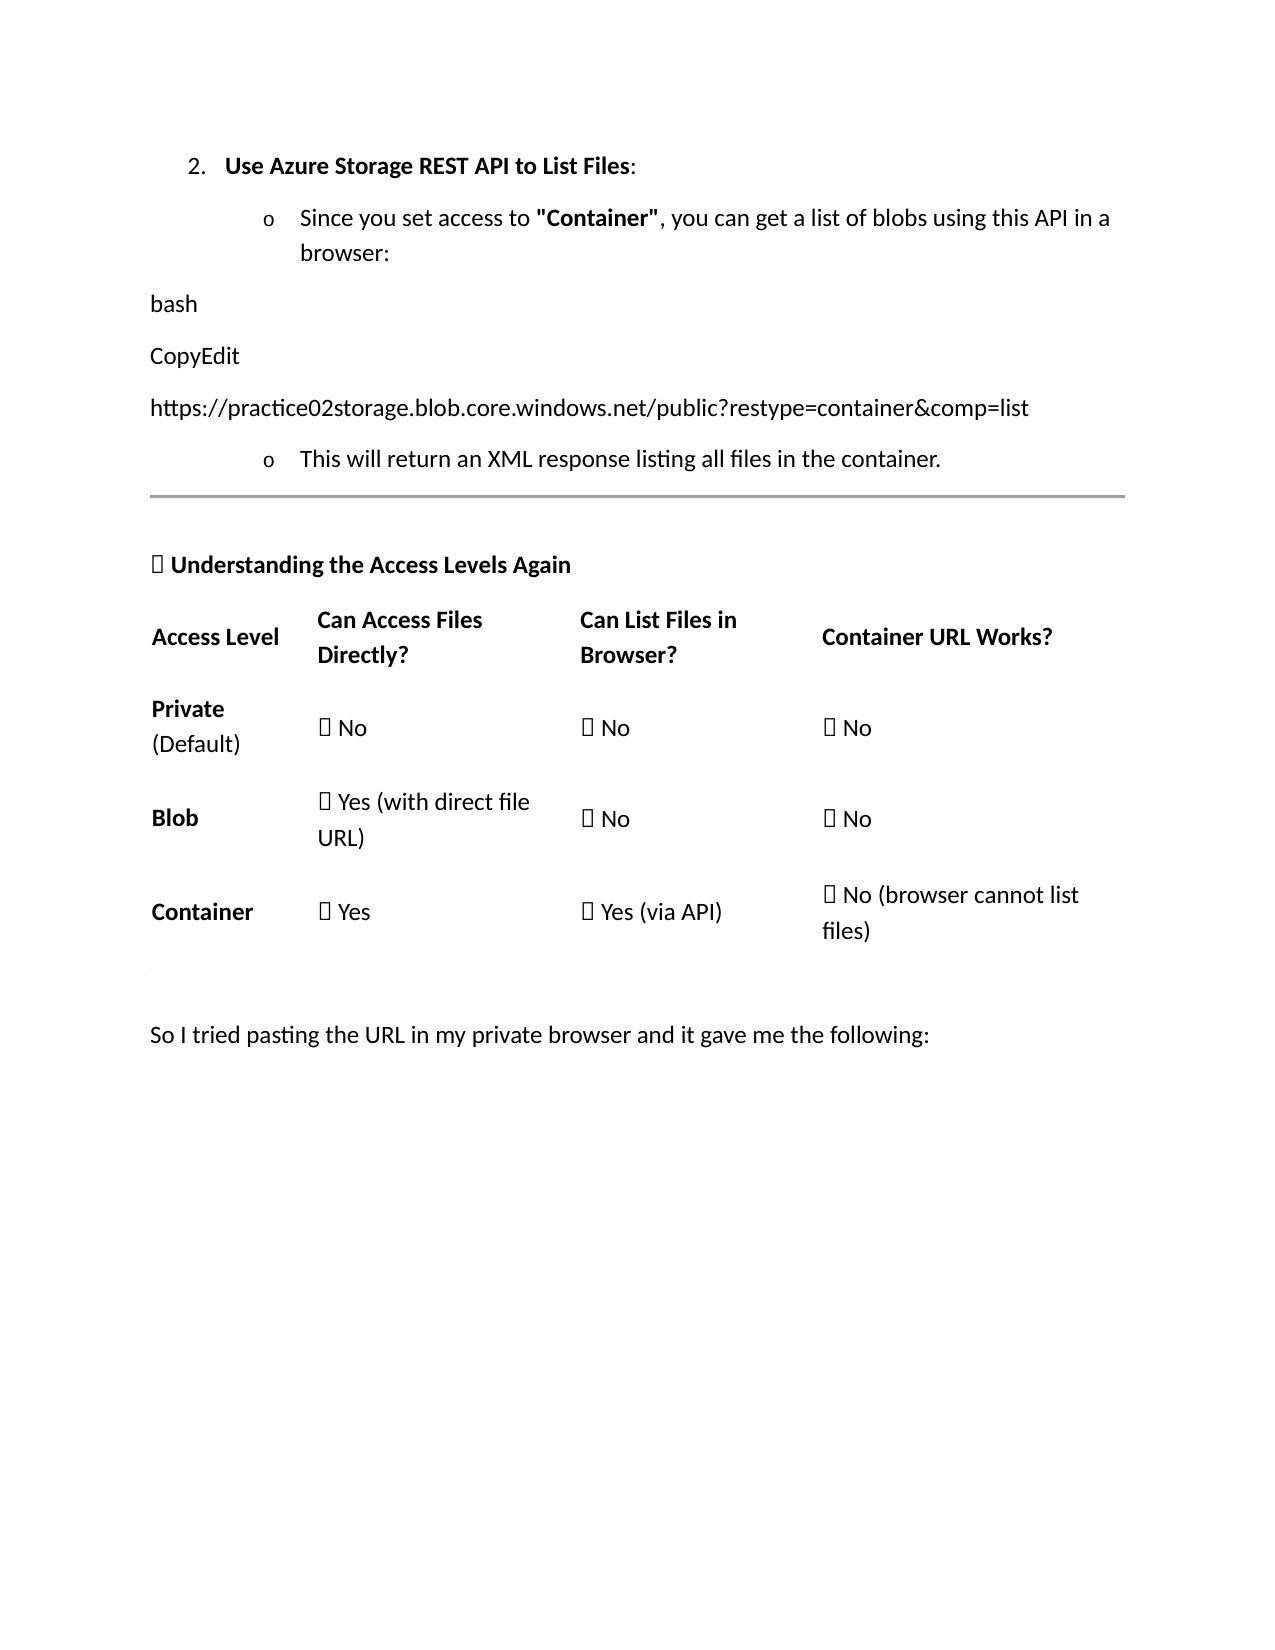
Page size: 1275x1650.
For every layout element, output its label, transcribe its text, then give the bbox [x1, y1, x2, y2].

list Since you set access to "Container", you can get a list of blobs using this API in a browser: [262, 202, 1125, 267]
text bash [150, 288, 1125, 319]
table_header Access Level [150, 603, 316, 692]
table_cell ❌ No [316, 692, 578, 782]
table_cell Container [150, 875, 316, 968]
text So I tried pasting the URL in my private browser and it gave me the following: [150, 1019, 1125, 1050]
table_header Container URL Works? [821, 603, 1125, 692]
table_cell Private (Default) [150, 692, 316, 782]
table_cell ✅ Yes (with direct file URL) [316, 782, 578, 875]
table_cell Blob [150, 782, 316, 875]
table_header Can List Files in Browser? [579, 603, 821, 692]
table_cell ❌ No [579, 692, 821, 782]
text https://practice02storage.blob.core.windows.net/public?restype=container&comp=list [150, 392, 1125, 422]
table_cell ✅ Yes (via API) [579, 875, 821, 968]
table_cell ✅ Yes [316, 875, 578, 968]
list Use Azure Storage REST API to List Files: [187, 150, 1125, 181]
table_cell ❌ No [579, 782, 821, 875]
list This will return an XML response listing all files in the container. [262, 443, 1125, 474]
text CopyEdit [150, 340, 1125, 371]
table_cell ❌ No [821, 692, 1125, 782]
table_cell ❌ No (browser cannot list files) [821, 875, 1125, 968]
text 🔎 Understanding the Access Levels Again [150, 547, 1125, 581]
table_header Can Access Files Directly? [316, 603, 578, 692]
table_cell ❌ No [821, 782, 1125, 875]
